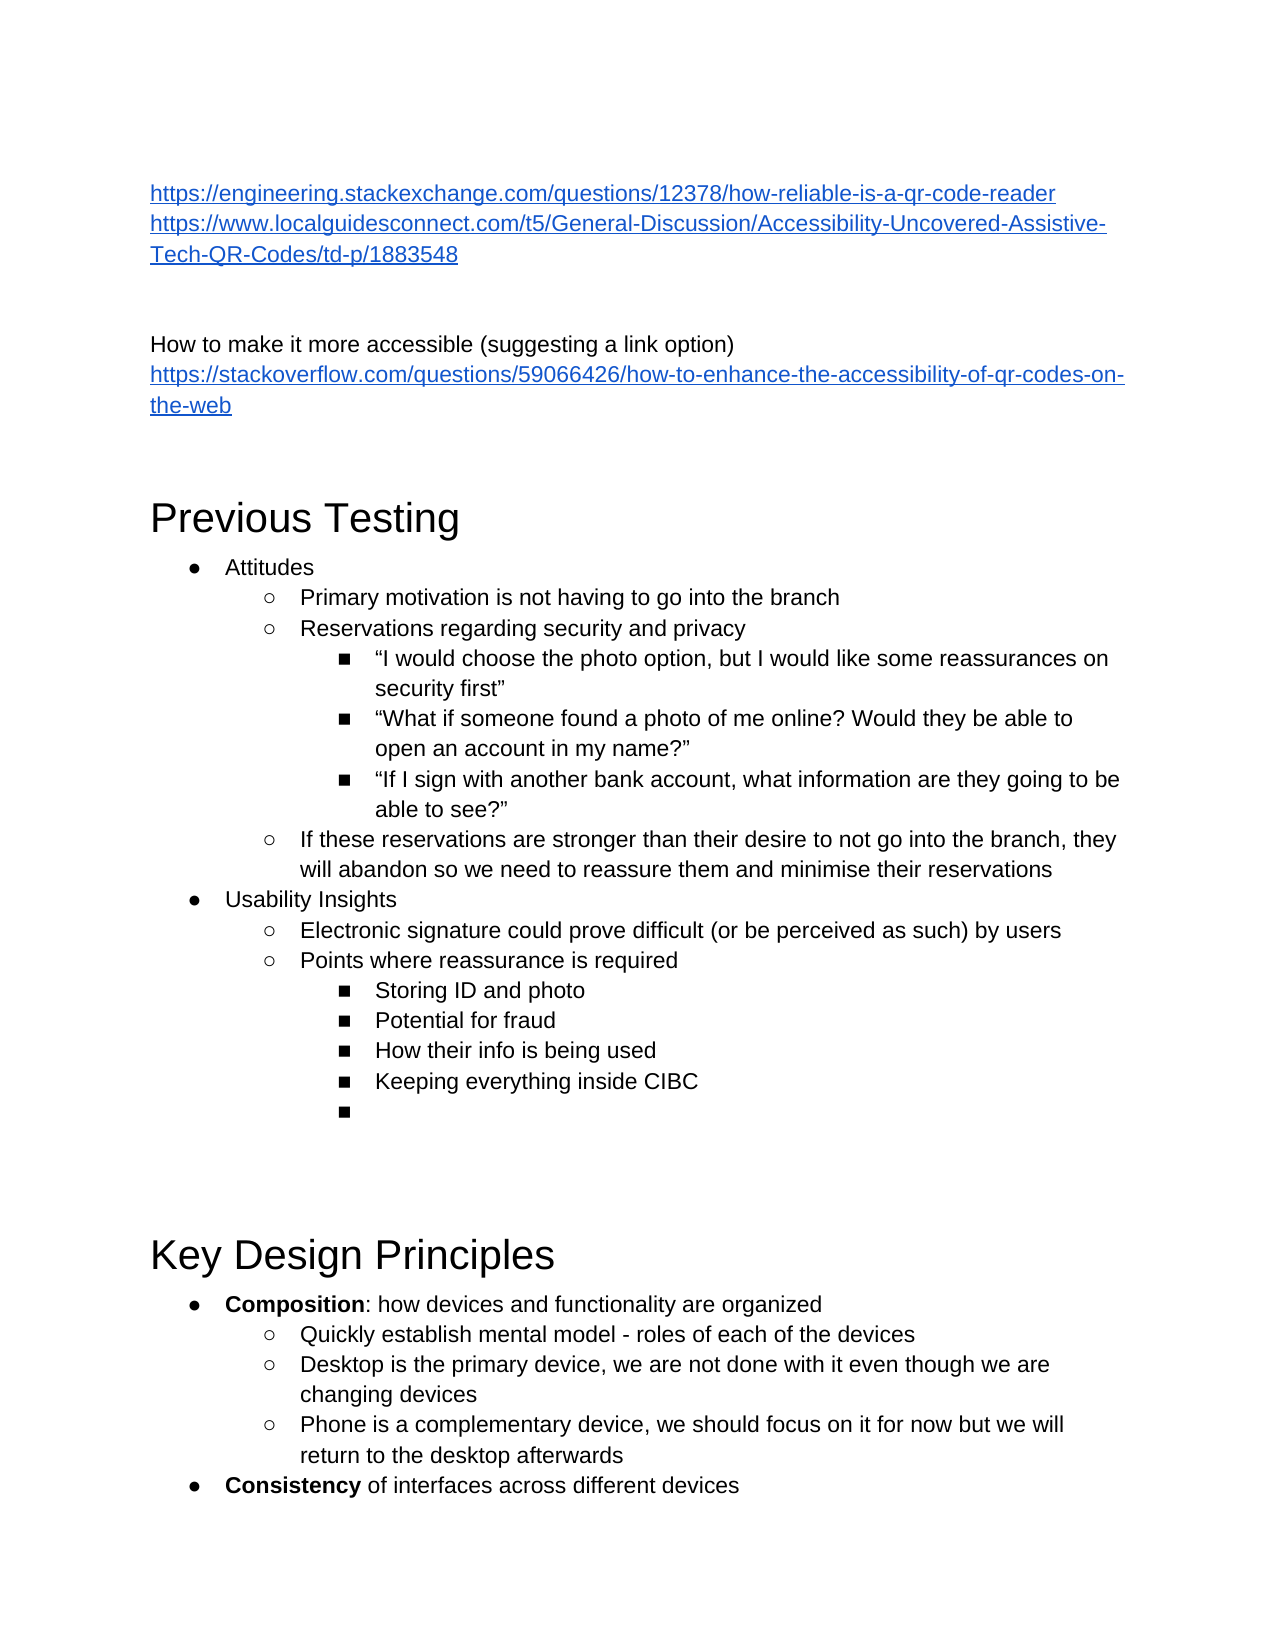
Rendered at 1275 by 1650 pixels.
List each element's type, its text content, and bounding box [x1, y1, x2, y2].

list Potential for fraud [337, 1007, 1125, 1034]
list “If I sign with another bank account, what information are they going to be able to see?” [337, 766, 1125, 822]
text How to make it more accessible (suggesting a link option) [150, 331, 1125, 358]
text https://stackoverflow.com/questions/59066426/how-to-enhance-the-accessibility-of-qr-codes-on-the-web [150, 361, 1125, 384]
list Phone is a complementary device, we should focus on it for now but we will return to the desktop afterwards [262, 1411, 1125, 1468]
list “What if someone found a photo of me online? Would they be able to open an account in my name?” [337, 705, 1125, 762]
list Keeping everything inside CIBC [337, 1068, 1125, 1094]
list Electronic signature could prove difficult (or be perceived as such) by users [262, 917, 1125, 943]
list Desktop is the primary device, we are not done with it even though we are changing devices [262, 1351, 1125, 1408]
list Primary motivation is not having to go into the branch [262, 584, 1125, 611]
subtitle Key Design Principles [150, 1230, 1125, 1278]
text https://stackoverflow.com/questions/59066426/how-to-enhance-the-accessibility-of-qr-codes-on-the-web [150, 385, 1125, 418]
list How their info is being used [337, 1037, 1125, 1064]
text https://www.localguidesconnect.com/t5/General-Discussion/Accessibility-Uncovered-Assistive-Tech-QR-Codes/td-p/1883548 [150, 210, 1125, 267]
list Composition: how devices and functionality are organized [187, 1291, 1125, 1317]
list Attitudes [187, 554, 1125, 581]
list Quickly establish mental model - roles of each of the devices [262, 1321, 1125, 1347]
list Consistency of interfaces across different devices [187, 1472, 1125, 1498]
list Storing ID and photo [337, 977, 1125, 1003]
subtitle Previous Testing [150, 494, 1125, 542]
list Usability Insights [187, 886, 1125, 913]
list Reservations regarding security and privacy [262, 614, 1125, 641]
list “I would choose the photo option, but I would like some reassurances on security first” [337, 645, 1125, 701]
list Points where reassurance is required [262, 947, 1125, 973]
list If these reservations are stronger than their desire to not go into the branch, they will abandon so we need to reassure them and minimise their reservations [262, 826, 1125, 883]
text https://engineering.stackexchange.com/questions/12378/how-reliable-is-a-qr-code-reader [150, 180, 1125, 207]
